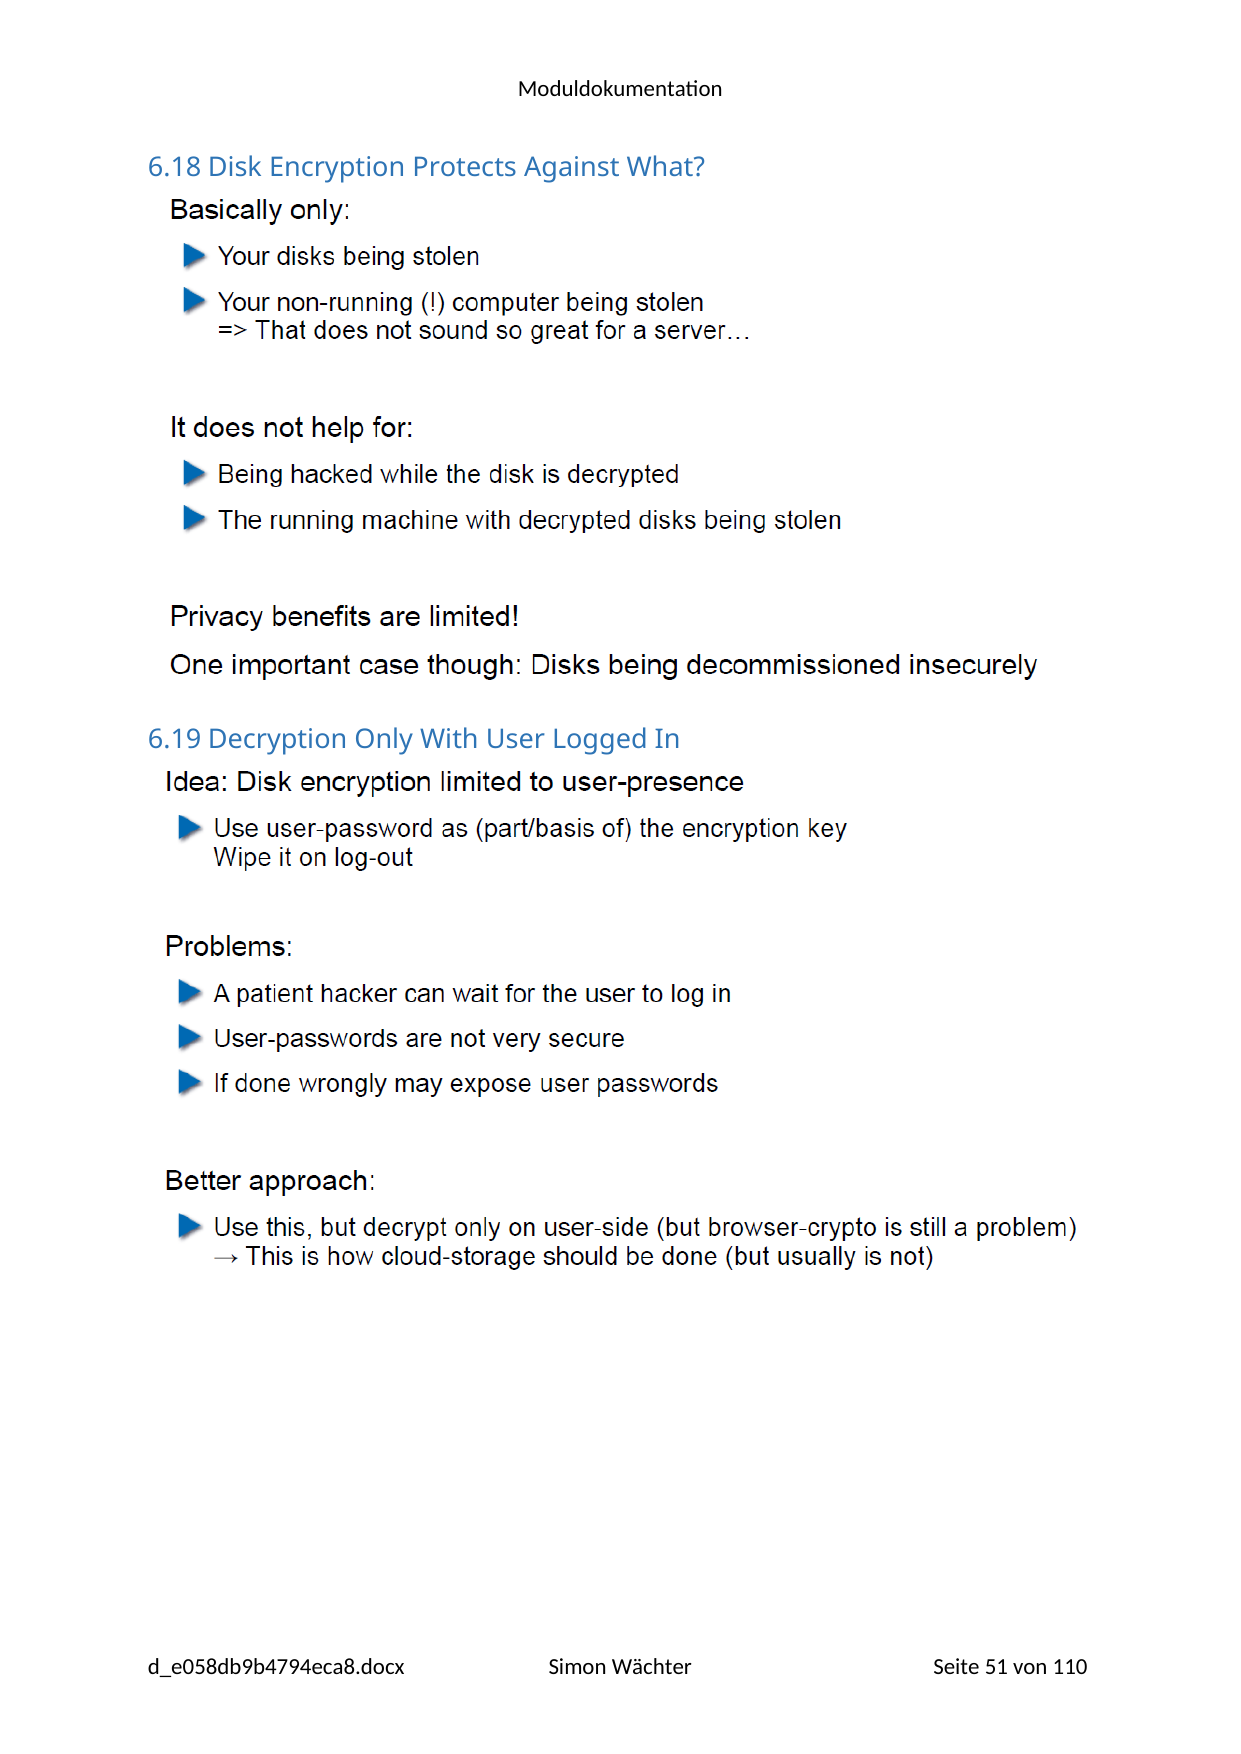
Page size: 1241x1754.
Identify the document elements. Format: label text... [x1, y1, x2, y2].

subtitle Disk Encryption Protects Against What? [148, 148, 1093, 184]
subtitle Decryption Only With User Logged In [148, 720, 1093, 757]
picture [147, 759, 1093, 1286]
picture [147, 187, 1093, 701]
